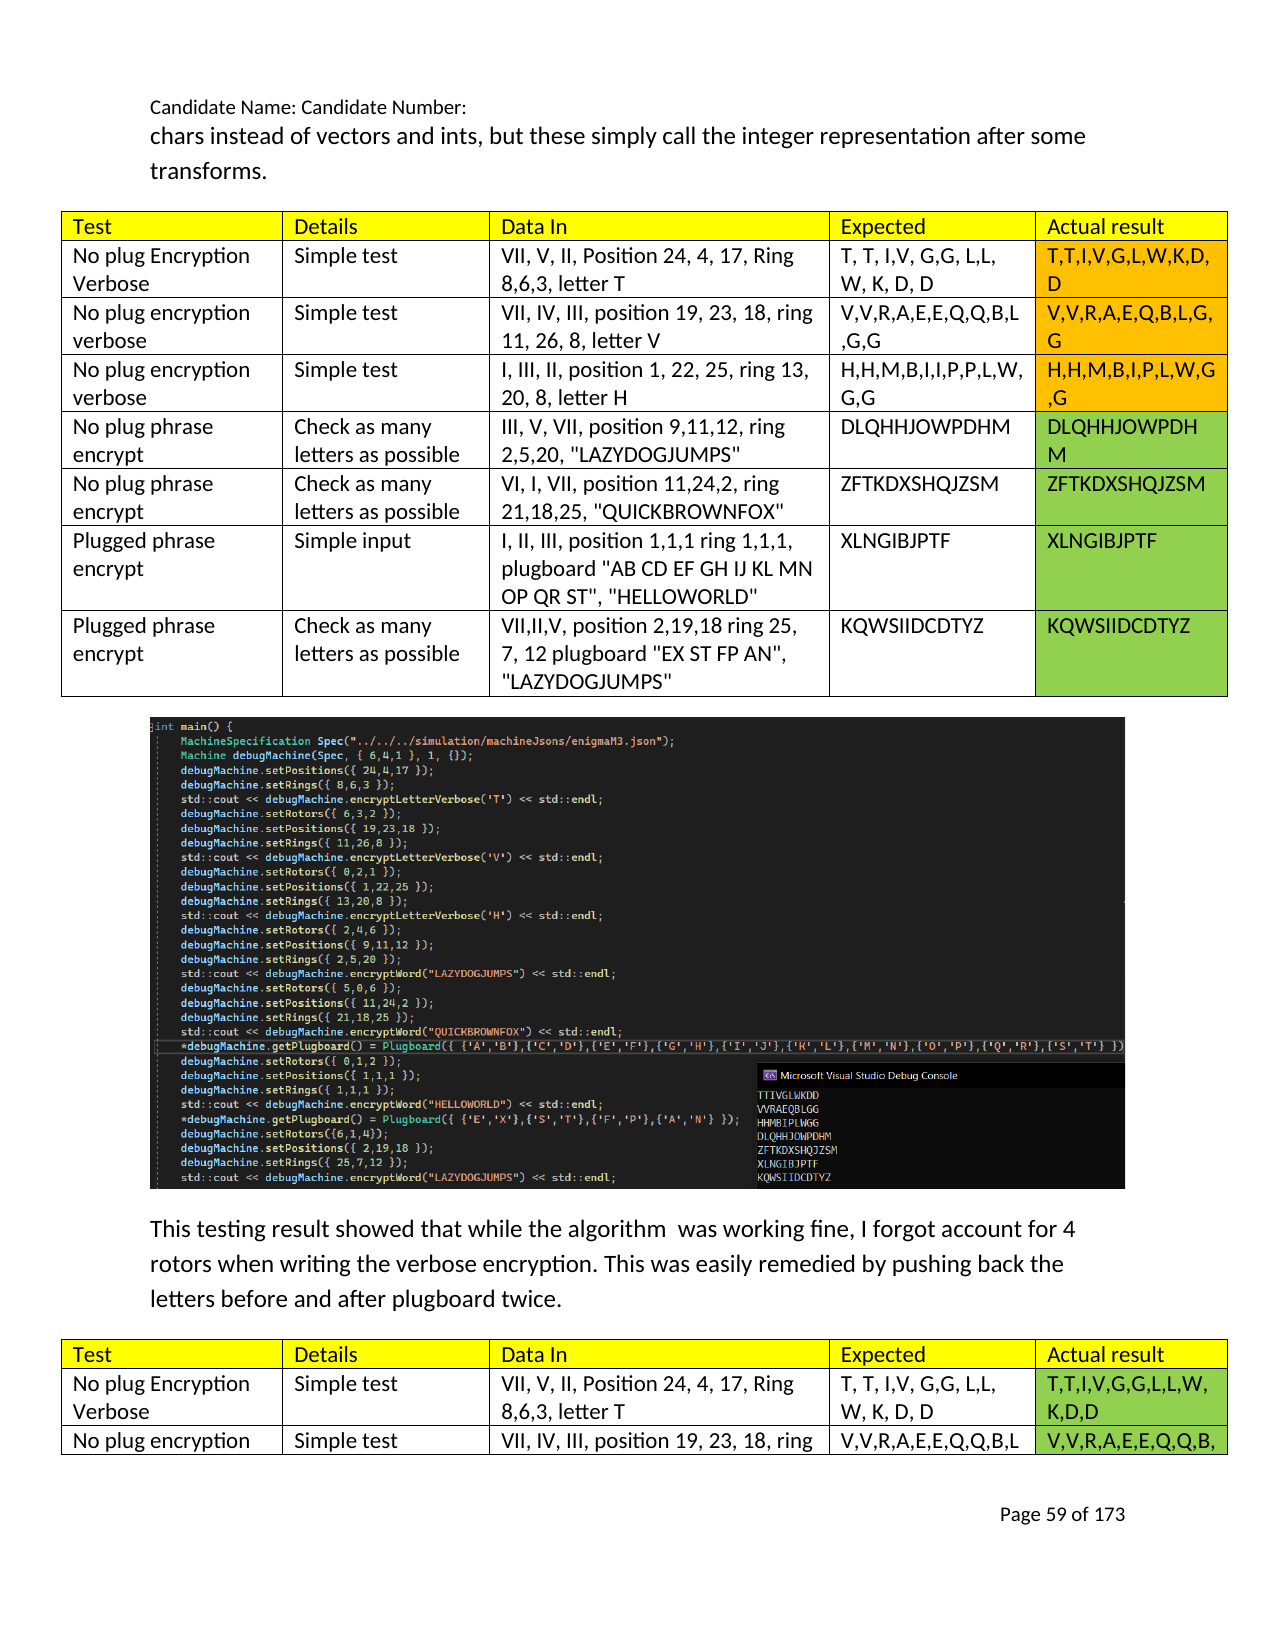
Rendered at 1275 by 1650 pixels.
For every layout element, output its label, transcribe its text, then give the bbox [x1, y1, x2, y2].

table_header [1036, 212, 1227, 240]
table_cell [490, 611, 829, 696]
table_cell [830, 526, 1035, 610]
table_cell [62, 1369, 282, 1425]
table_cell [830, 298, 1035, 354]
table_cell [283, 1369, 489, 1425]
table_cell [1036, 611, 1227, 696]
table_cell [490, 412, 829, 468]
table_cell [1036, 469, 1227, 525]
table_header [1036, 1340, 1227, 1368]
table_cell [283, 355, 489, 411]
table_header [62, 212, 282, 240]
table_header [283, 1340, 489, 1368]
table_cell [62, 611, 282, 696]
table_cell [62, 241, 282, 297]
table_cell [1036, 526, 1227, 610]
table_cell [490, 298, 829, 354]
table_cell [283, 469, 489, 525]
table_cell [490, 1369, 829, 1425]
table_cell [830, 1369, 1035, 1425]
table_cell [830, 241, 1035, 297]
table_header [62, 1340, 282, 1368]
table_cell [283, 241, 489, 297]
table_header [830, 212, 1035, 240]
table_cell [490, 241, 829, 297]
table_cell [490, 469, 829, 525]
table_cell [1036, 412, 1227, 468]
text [150, 120, 1125, 186]
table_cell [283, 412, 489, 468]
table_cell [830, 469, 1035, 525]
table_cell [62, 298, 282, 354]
picture [150, 717, 1125, 1189]
text This testing result showed that while the algorithm was working fine, I forgot account for 4 rotors when writing the verbose encryption. This was easily remedied by pushing back the letters before and after plugboard twice. [150, 1213, 1125, 1314]
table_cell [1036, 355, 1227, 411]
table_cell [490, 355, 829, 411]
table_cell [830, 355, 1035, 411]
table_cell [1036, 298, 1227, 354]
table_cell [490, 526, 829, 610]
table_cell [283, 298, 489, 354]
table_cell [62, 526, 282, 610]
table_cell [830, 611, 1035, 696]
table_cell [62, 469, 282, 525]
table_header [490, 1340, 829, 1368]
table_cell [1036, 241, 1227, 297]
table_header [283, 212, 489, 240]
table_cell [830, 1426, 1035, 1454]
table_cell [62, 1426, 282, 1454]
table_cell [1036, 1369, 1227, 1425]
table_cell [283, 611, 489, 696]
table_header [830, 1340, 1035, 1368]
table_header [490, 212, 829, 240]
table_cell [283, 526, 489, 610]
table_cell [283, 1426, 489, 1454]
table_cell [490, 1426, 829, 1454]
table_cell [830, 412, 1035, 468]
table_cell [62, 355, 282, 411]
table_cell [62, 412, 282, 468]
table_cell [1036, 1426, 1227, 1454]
